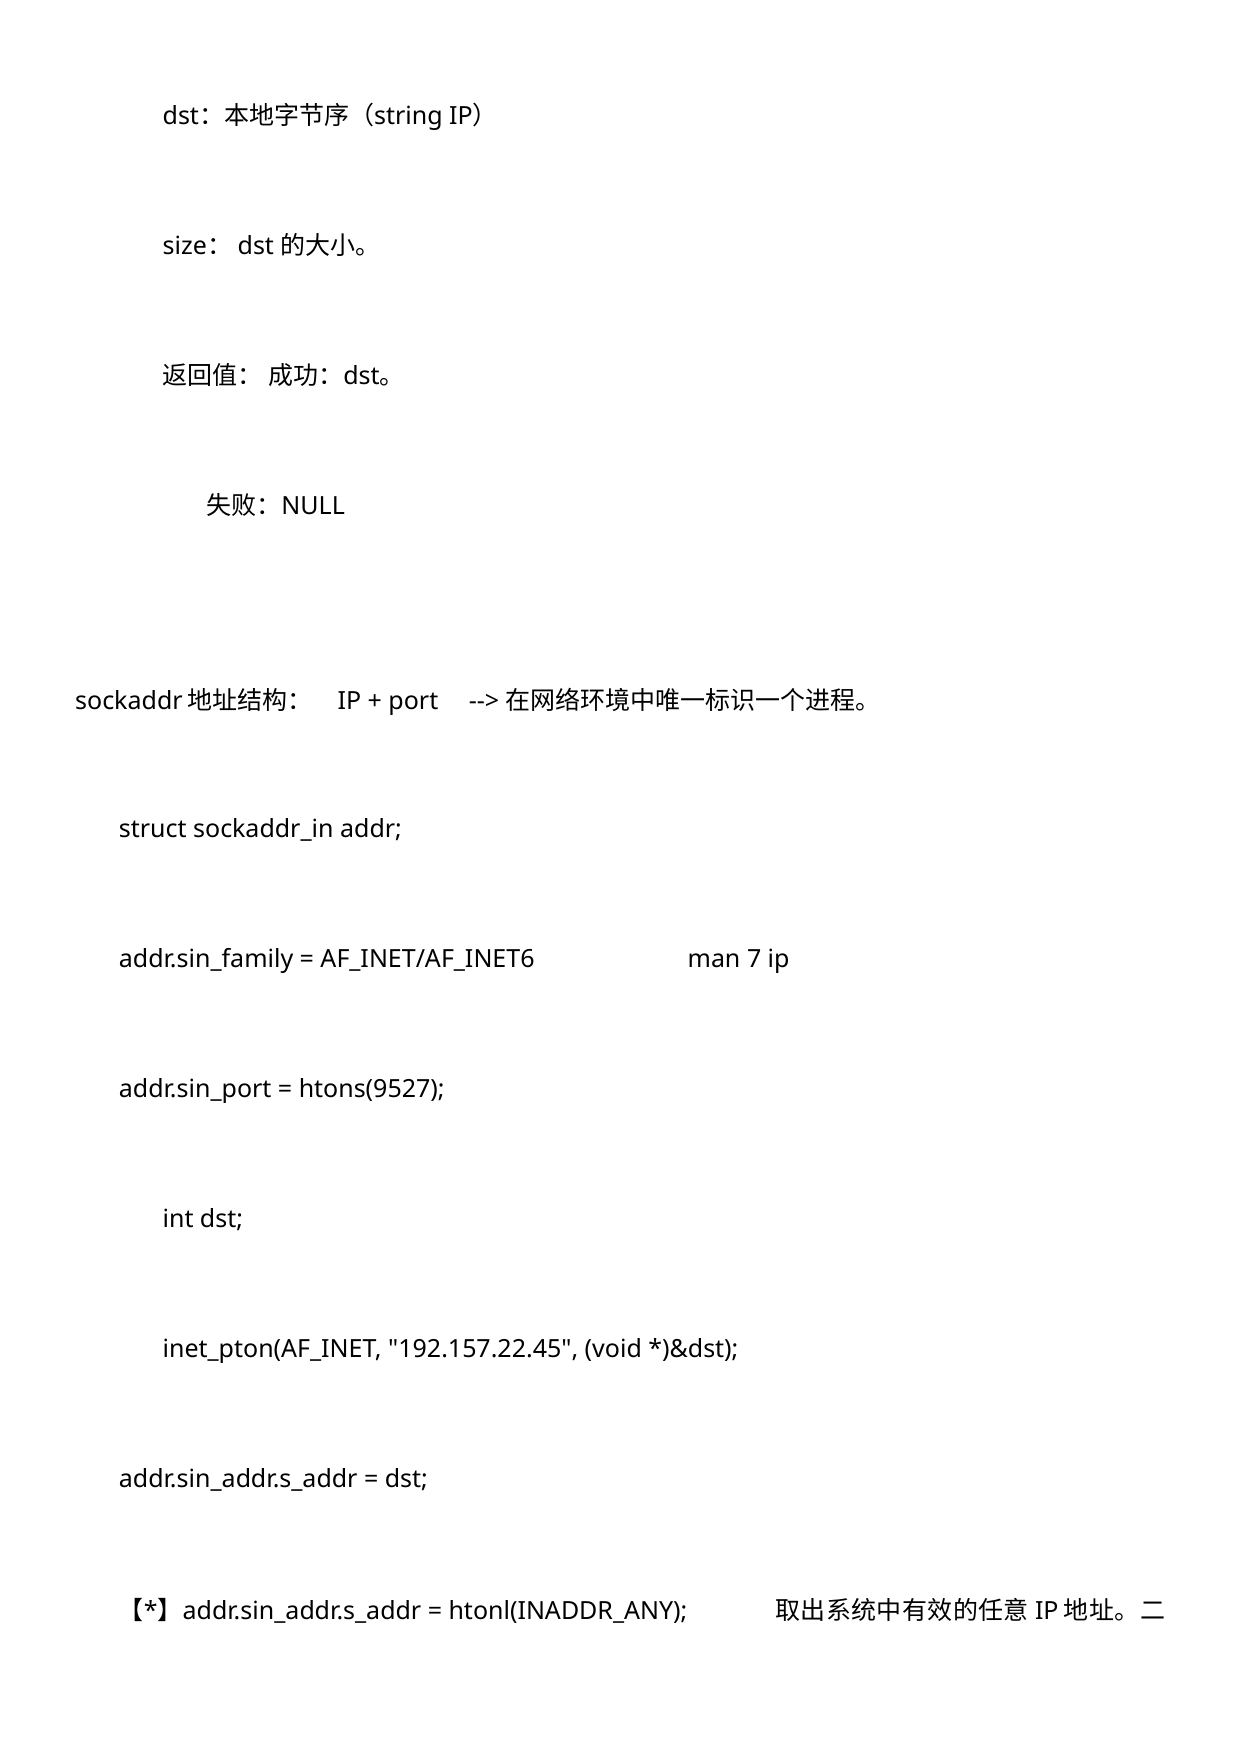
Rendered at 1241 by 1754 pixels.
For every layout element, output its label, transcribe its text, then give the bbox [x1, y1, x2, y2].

text sockaddr地址结构： IP + port --> 在网络环境中唯一标识一个进程。 [75, 666, 1165, 731]
text size： dst 的大小。 [75, 211, 1165, 276]
text int dst; [75, 1186, 1165, 1251]
text addr.sin_port = htons(9527); [75, 1056, 1165, 1121]
text 失败：NULL [75, 471, 1165, 536]
text struct sockaddr_in addr; [75, 796, 1165, 861]
text inet_pton(AF_INET, "192.157.22.45", (void *)&dst); [75, 1316, 1165, 1381]
text 返回值： 成功：dst。 [75, 341, 1165, 406]
text addr.sin_addr.s_addr = dst; [75, 1446, 1165, 1511]
text dst：本地字节序（string IP） [75, 81, 1165, 146]
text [75, 1576, 1165, 1641]
text addr.sin_family = AF_INET/AF_INET6 man 7 ip [75, 926, 1165, 991]
